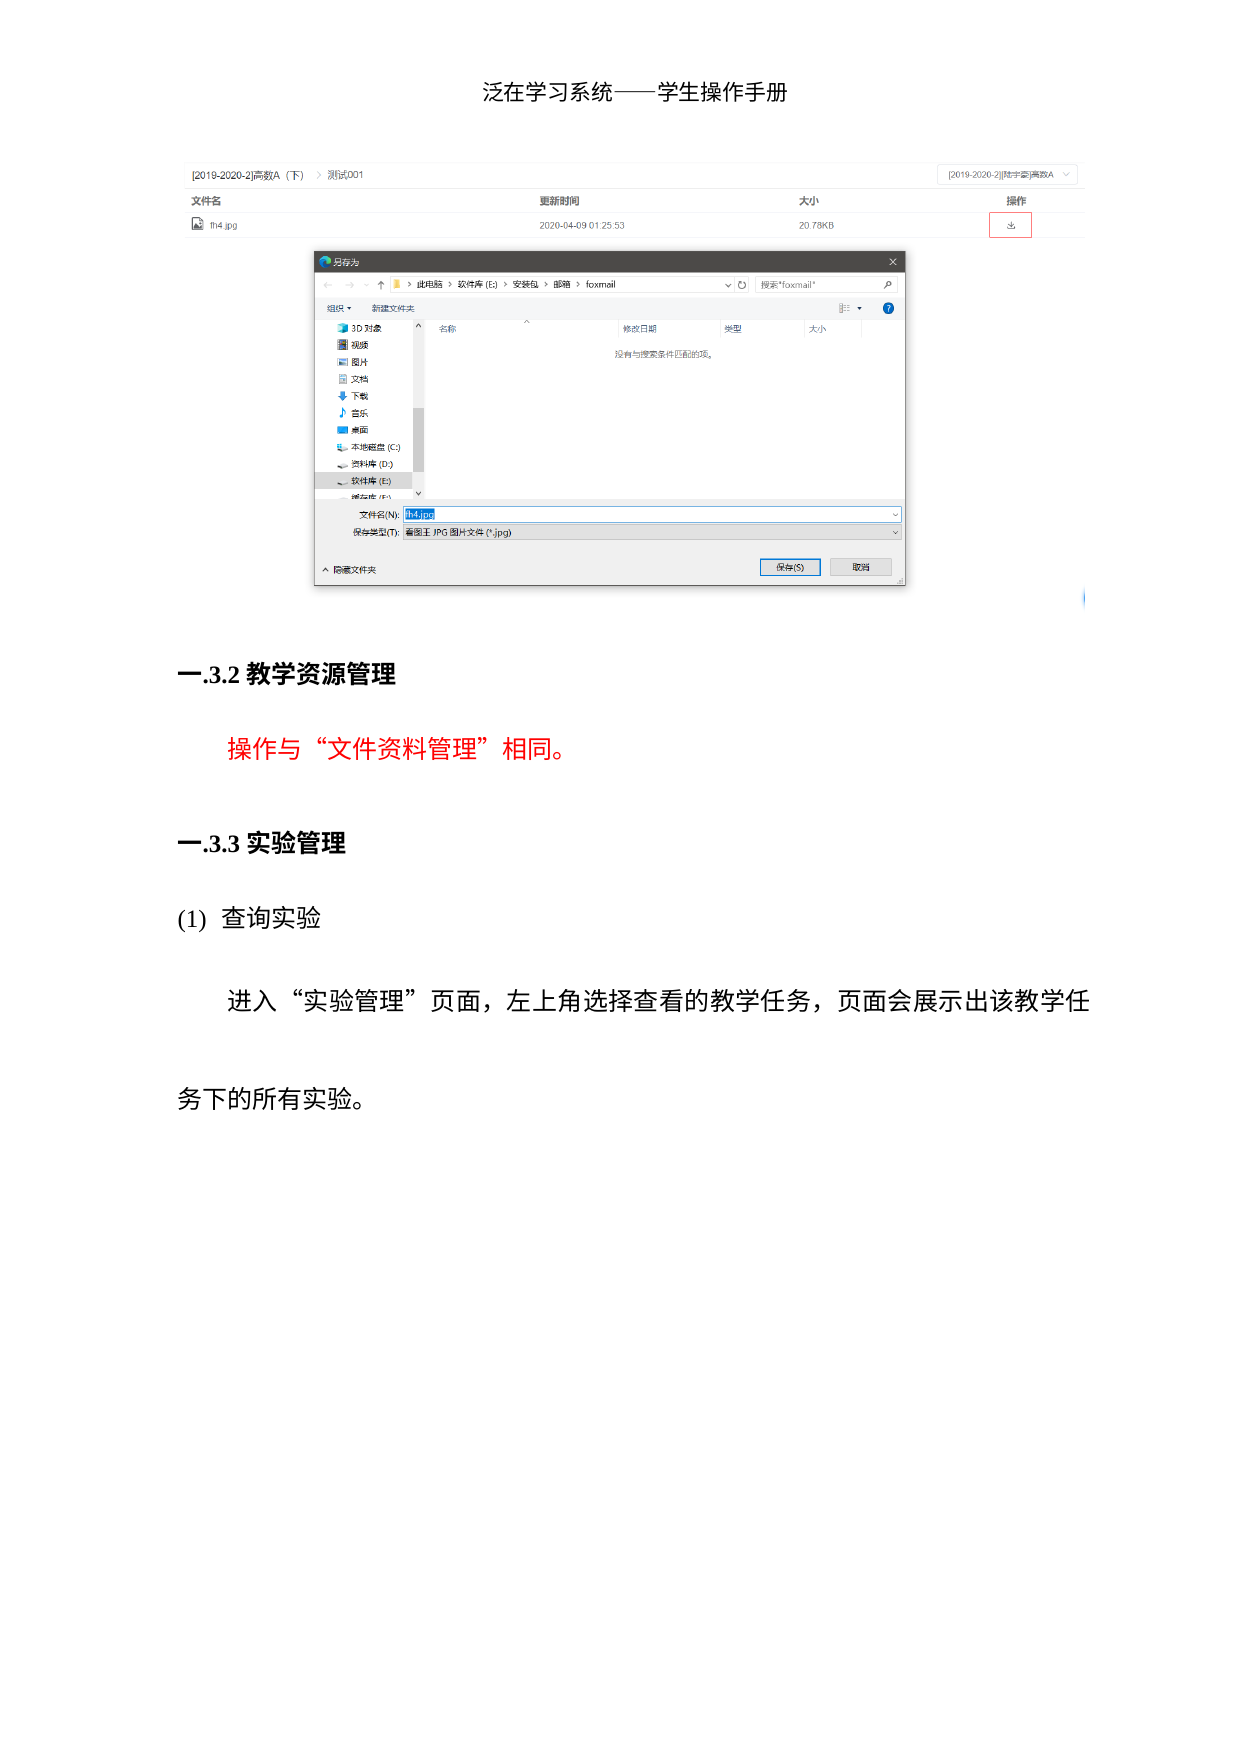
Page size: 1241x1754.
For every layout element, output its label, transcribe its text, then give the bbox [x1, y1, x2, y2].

text 实验管理 [177, 809, 1092, 874]
list 查询实验 [177, 884, 1092, 949]
picture [184, 162, 1085, 616]
text 进入“实验管理”页面，左上角选择查看的教学任务，页面会展示出该教学任务下的所有实验。 [177, 967, 1092, 1130]
text 操作与“文件资料管理”相同。 [177, 715, 1092, 780]
text 教学资源管理 [177, 640, 1092, 705]
